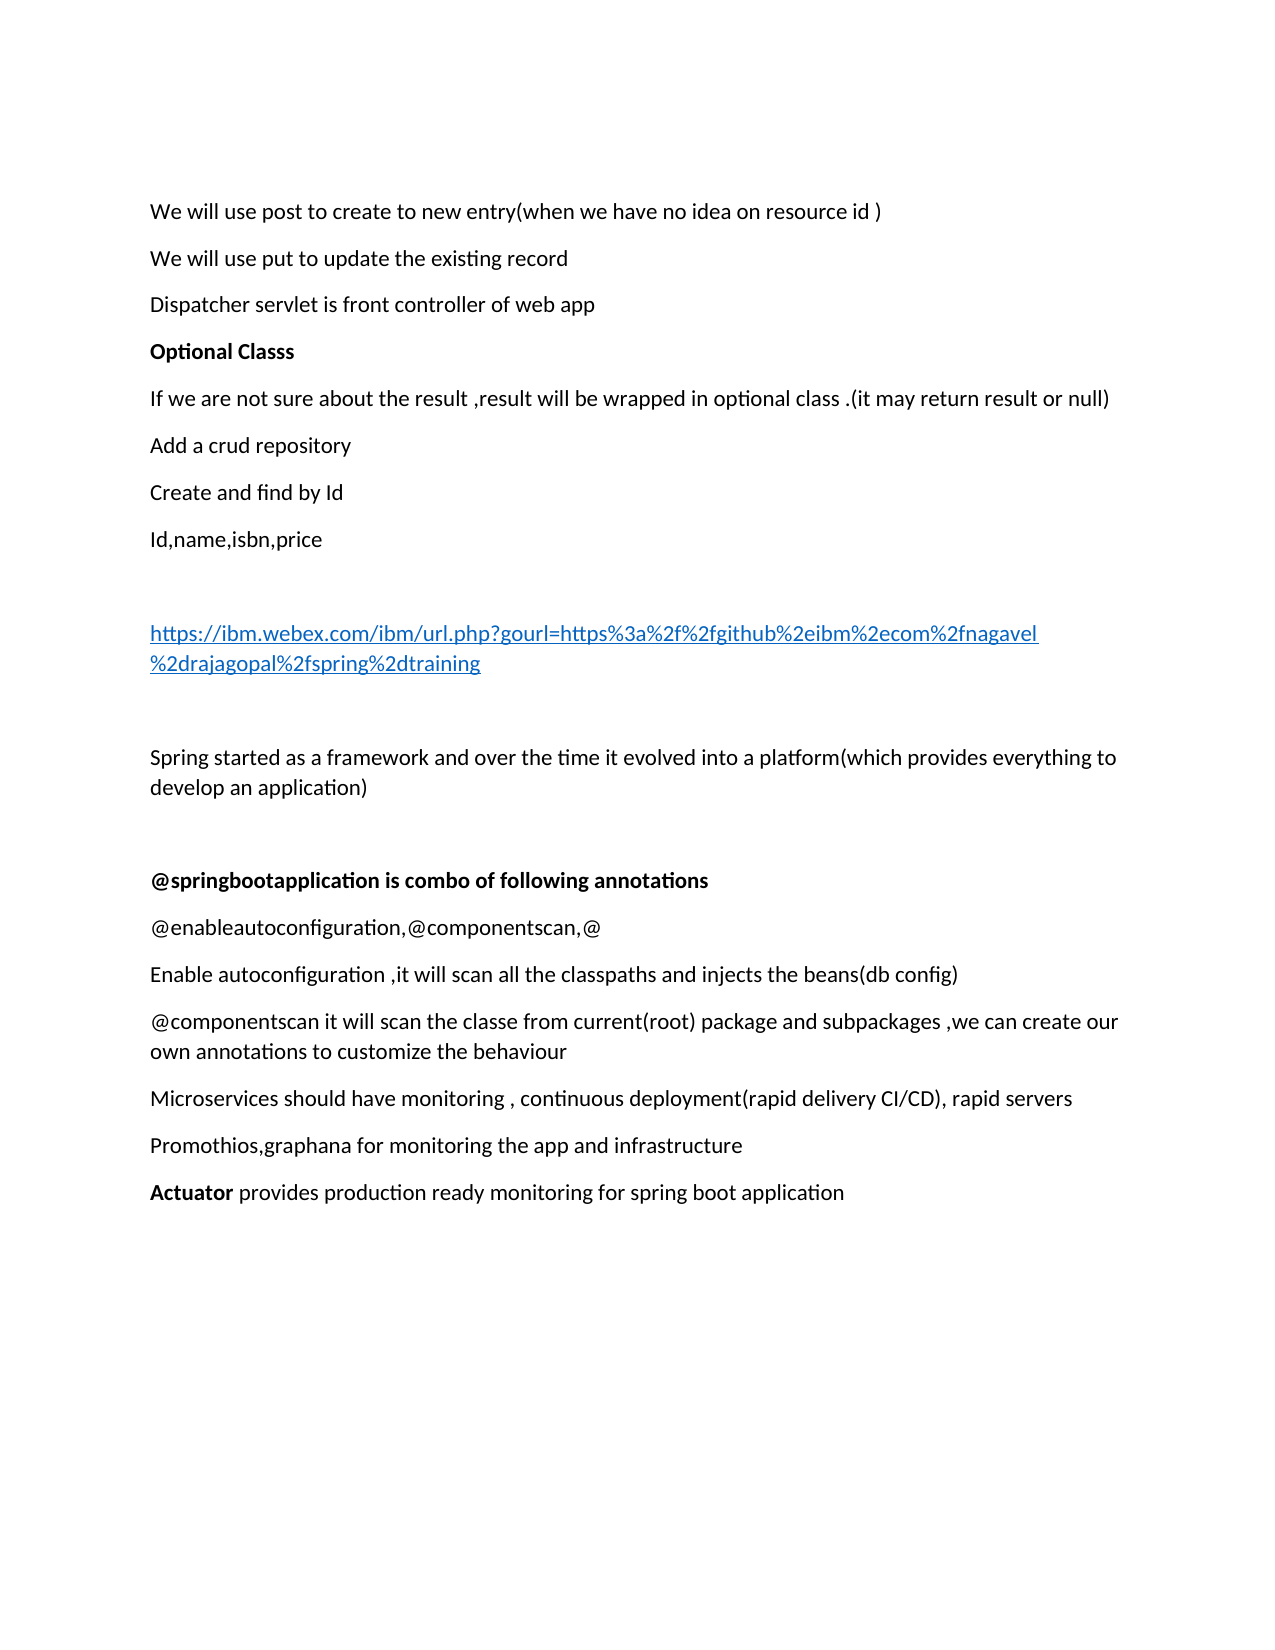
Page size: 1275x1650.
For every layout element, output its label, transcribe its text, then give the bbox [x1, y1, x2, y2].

text Spring started as a framework and over the time it evolved into a platform(which provides everything to develop an application) [150, 743, 1125, 801]
text If we are not sure about the result ,result will be wrapped in optional class .(it may return result or null) [150, 384, 1125, 412]
text Create and find by Id [150, 478, 1125, 506]
text We will use put to update the existing record [150, 244, 1125, 272]
text Dispatcher servlet is front controller of web app [150, 291, 1125, 319]
text Microservices should have monitoring , continuous deployment(rapid delivery CI/CD), rapid servers [150, 1084, 1125, 1112]
text @enableautoconfiguration,@componentscan,@ [150, 913, 1125, 942]
text Promothios,graphana for monitoring the app and infrastructure [150, 1131, 1125, 1159]
text @springbootapplication is combo of following annotations [150, 867, 1125, 895]
text Actuator provides production ready monitoring for spring boot application [150, 1178, 1125, 1206]
text Id,name,isbn,price [150, 525, 1125, 553]
text https://ibm.webex.com/ibm/url.php?gourl=https%3a%2f%2fgithub%2eibm%2ecom%2fnagavel%2drajagopal%2fspring%2dtraining [150, 619, 1125, 677]
text We will use post to create to new entry(when we have no idea on resource id ) [150, 197, 1125, 225]
text Optional Classs [150, 337, 1125, 366]
text Add a crud repository [150, 431, 1125, 459]
text @componentscan it will scan the classe from current(root) package and subpackages ,we can create our own annotations to customize the behaviour [150, 1007, 1125, 1066]
text Enable autoconfiguration ,it will scan all the classpaths and injects the beans(db config) [150, 960, 1125, 988]
